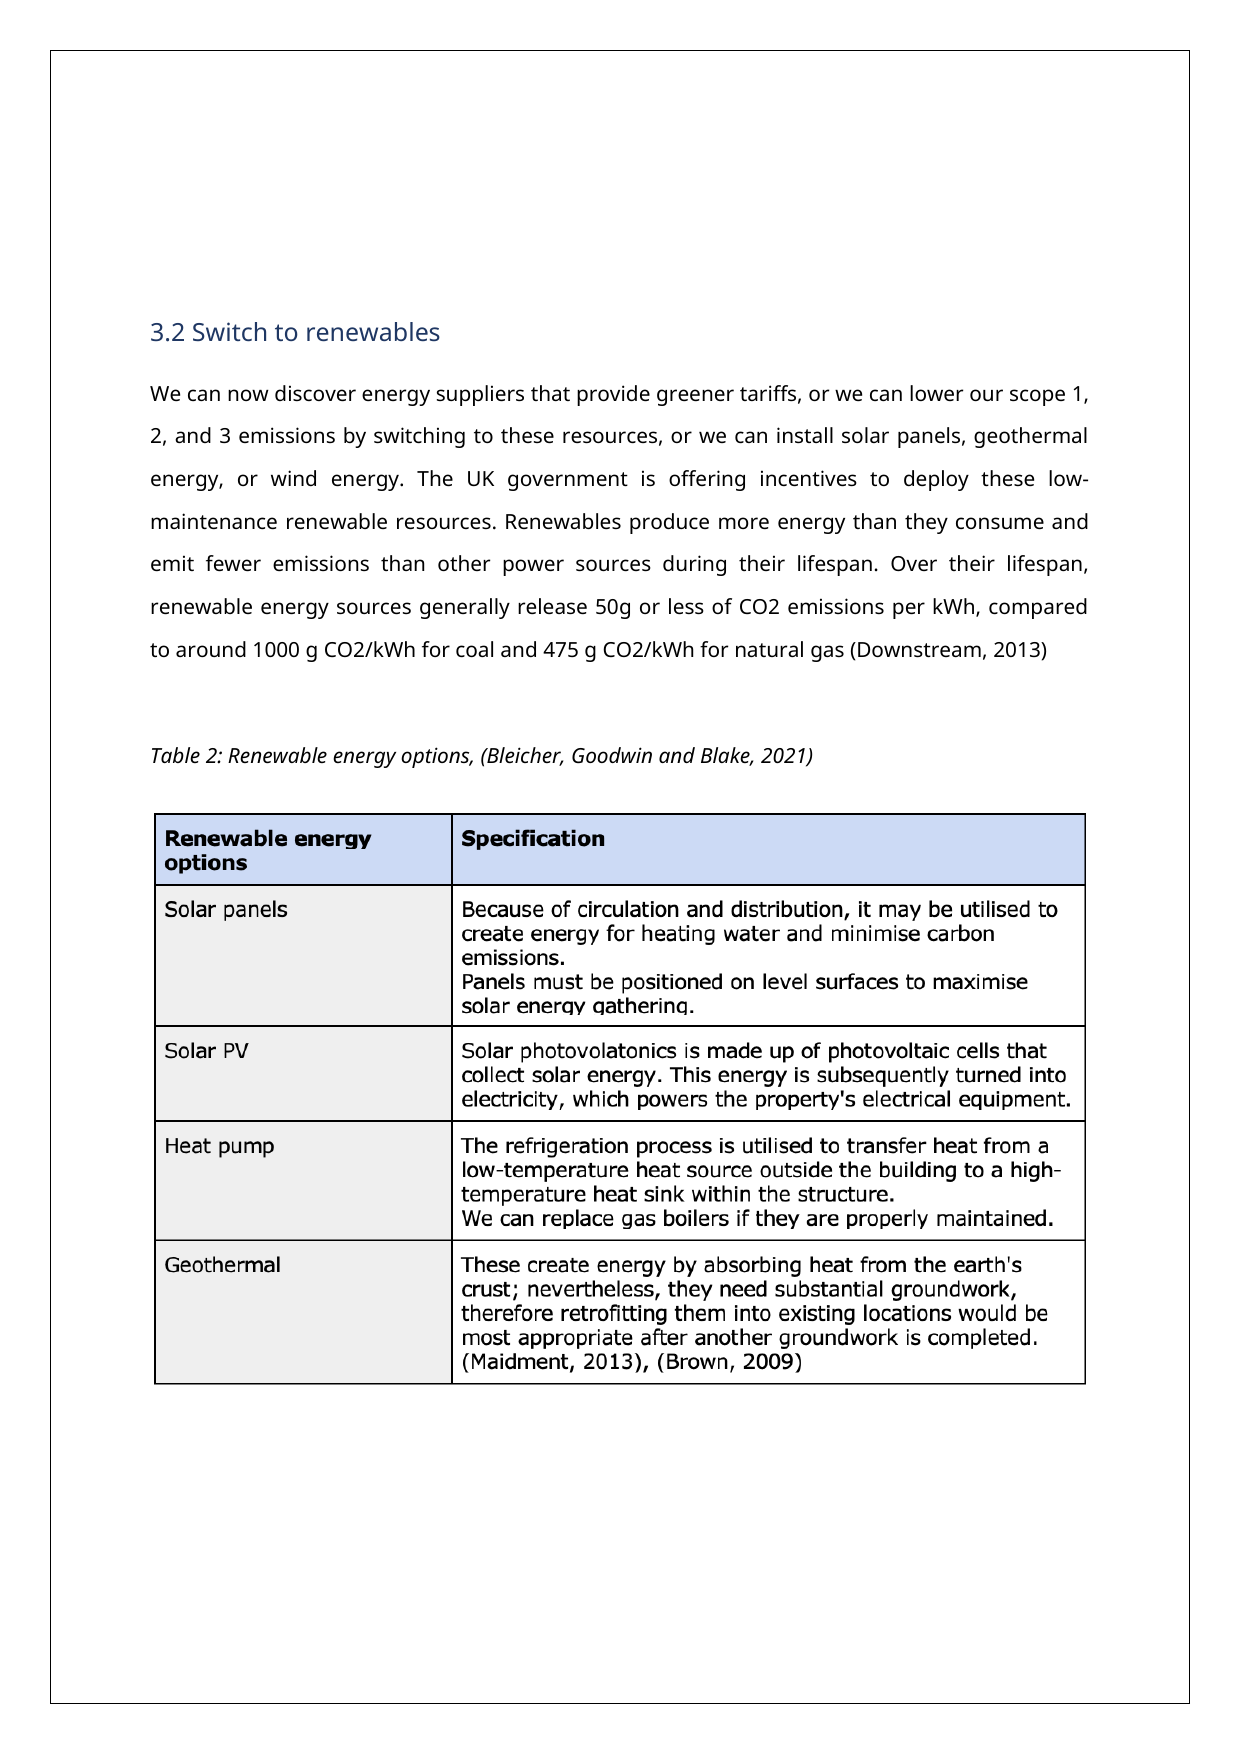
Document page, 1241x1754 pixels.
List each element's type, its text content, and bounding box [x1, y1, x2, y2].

text Table 2: Renewable energy options, (Bleicher, Goodwin and Blake, 2021) [150, 741, 1090, 769]
picture [150, 804, 1091, 1391]
subtitle 3.2 Switch to renewables [150, 314, 1090, 348]
text We can now discover energy suppliers that provide greener tariffs, or we can lower our scope 1, 2, and 3 emissions by switching to these resources, or we can install solar panels, geothermal energy, or wind energy. The UK government is offering incentives to deploy these low-maintenance renewable resources. Renewables produce more energy than they consume and emit fewer emissions than other power sources during their lifespan. Over their lifespan, renewable energy sources generally release 50g or less of CO2 emissions per kWh, compared to around 1000 g CO2/kWh for coal and 475 g CO2/kWh for natural gas (Downstream, 2013) [150, 379, 1090, 663]
